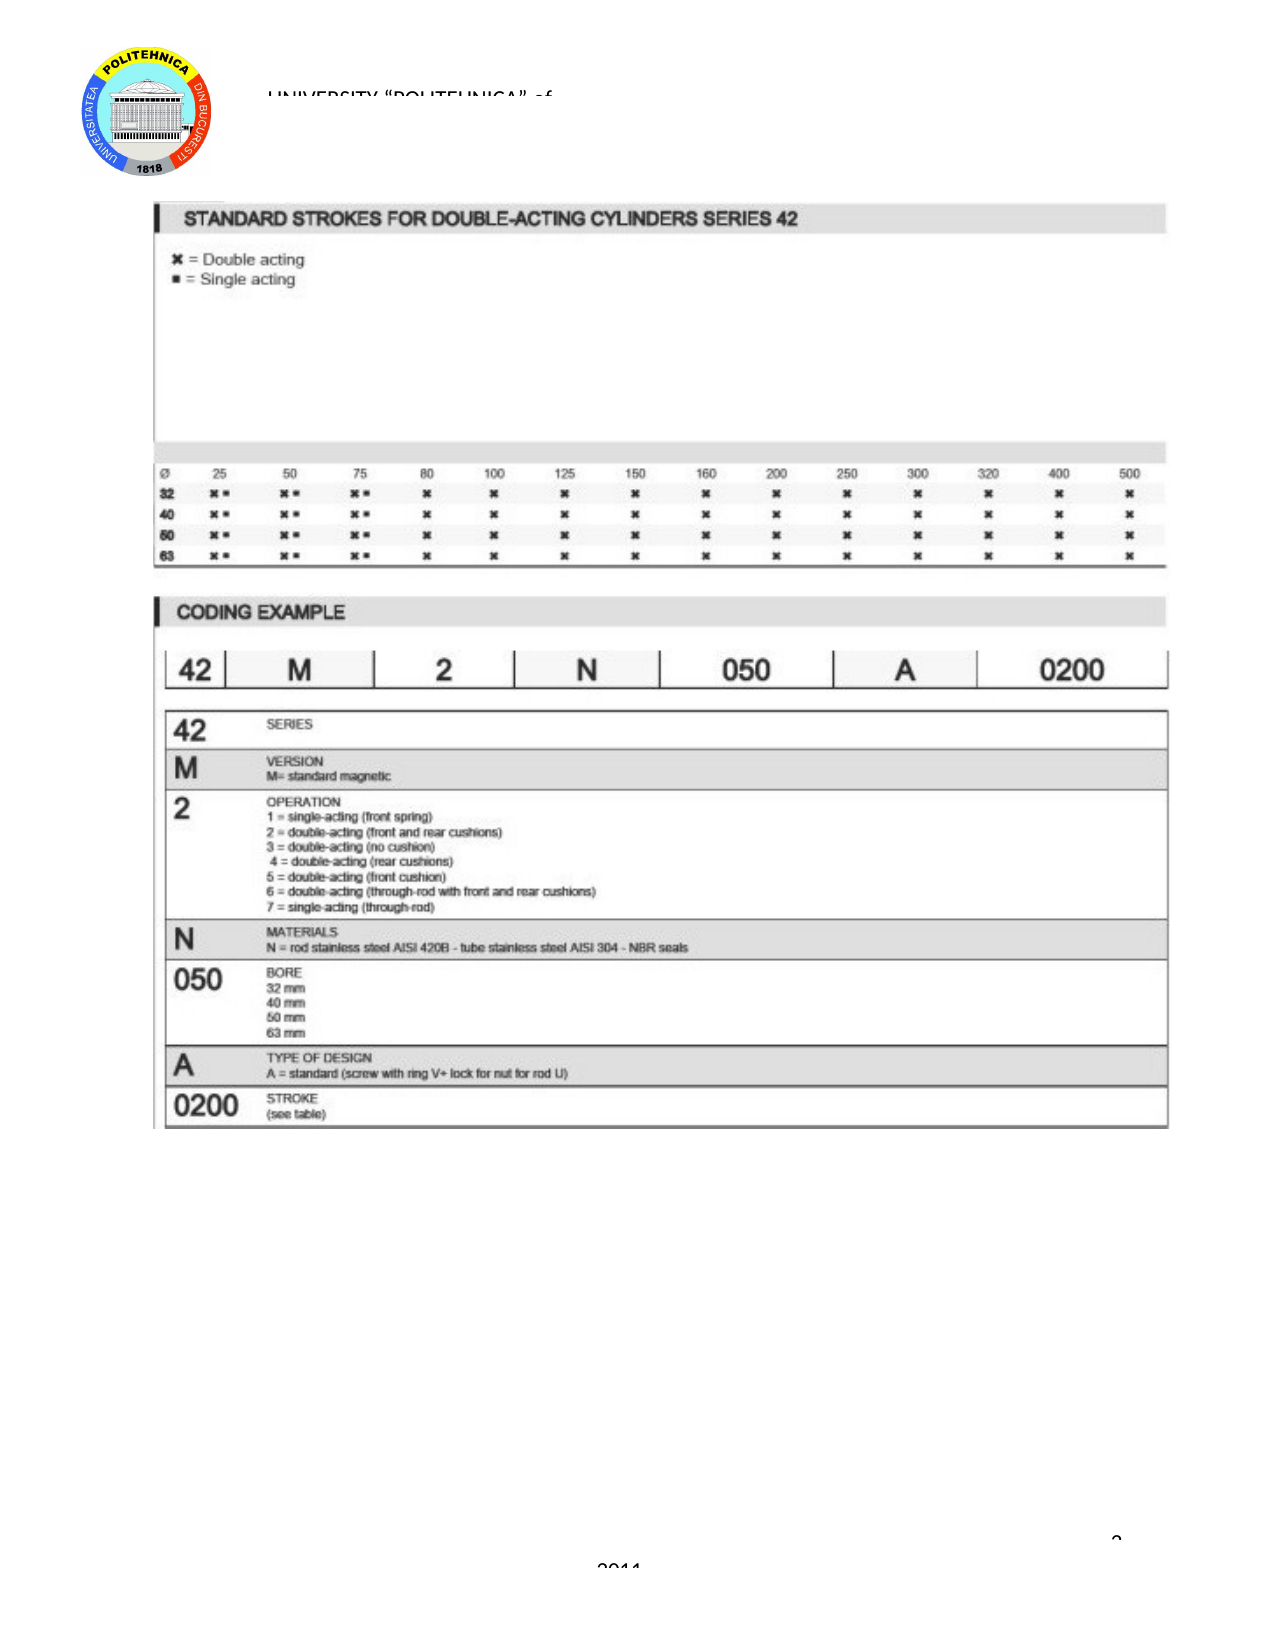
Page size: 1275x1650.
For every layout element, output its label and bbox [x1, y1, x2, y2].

picture [153, 201, 1171, 1129]
picture [81, 47, 212, 177]
